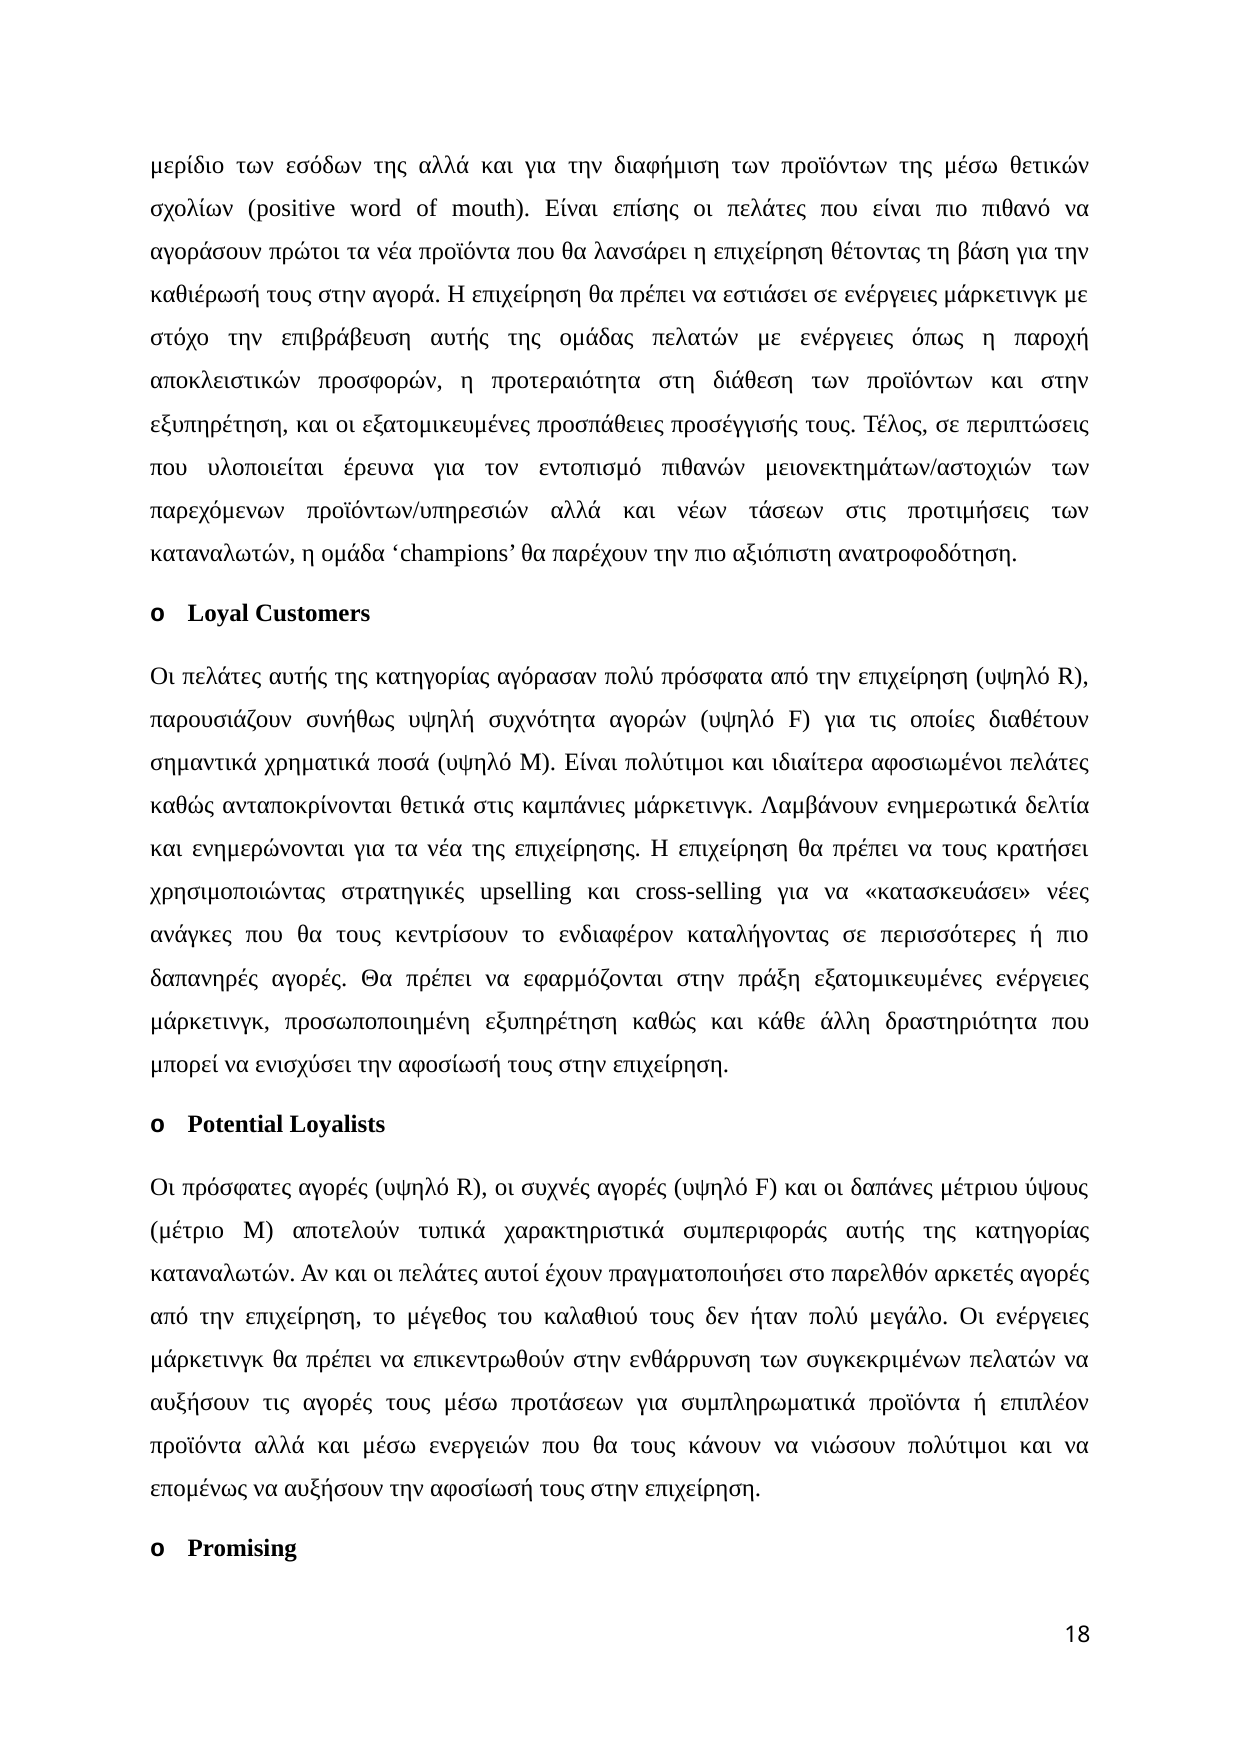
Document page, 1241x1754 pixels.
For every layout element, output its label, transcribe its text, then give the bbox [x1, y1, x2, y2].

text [150, 150, 1090, 567]
text Οι πρόσφατες αγορές (υψηλό R), οι συχνές αγορές (υψηλό F) και οι δαπάνες μέτριου ύψους (μέτριο M) αποτελούν τυπικά χαρακτηριστικά συμπεριφοράς αυτής της κατηγορίας καταναλωτών. Αν και οι πελάτες αυτοί έχουν πραγματοποιήσει στο παρελθόν αρκετές αγορές από την επιχείρηση, το μέγεθος του καλαθιού τους δεν ήταν πολύ μεγάλο. Οι ενέργειες μάρκετινγκ θα πρέπει να επικεντρωθούν στην ενθάρρυνση των συγκεκριμένων πελατών να αυξήσουν τις αγορές τους μέσω προτάσεων για συμπληρωματικά προϊόντα ή επιπλέον προϊόντα αλλά και μέσω ενεργειών που θα τους κάνουν να νιώσουν πολύτιμοι και να επομένως να αυξήσουν την αφοσίωσή τους στην επιχείρηση. [150, 1172, 1090, 1502]
list Loyal Customers [150, 598, 1090, 629]
text Οι πελάτες αυτής της κατηγορίας αγόρασαν πολύ πρόσφατα από την επιχείρηση (υψηλό R), παρουσιάζουν συνήθως υψηλή συχνότητα αγορών (υψηλό F) για τις οποίες διαθέτουν σημαντικά χρηματικά ποσά (υψηλό Μ). Είναι πολύτιμοι και ιδιαίτερα αφοσιωμένοι πελάτες καθώς ανταποκρίνονται θετικά στις καμπάνιες μάρκετινγκ. Λαμβάνουν ενημερωτικά δελτία και ενημερώνονται για τα νέα της επιχείρησης. Η επιχείρηση θα πρέπει να τους κρατήσει χρησιμοποιώντας στρατηγικές upselling και cross-selling για να «κατασκευάσει» νέες ανάγκες που θα τους κεντρίσουν το ενδιαφέρον καταλήγοντας σε περισσότερες ή πιο δαπανηρές αγορές. Θα πρέπει να εφαρμόζονται στην πράξη εξατομικευμένες ενέργειες μάρκετινγκ, προσωποποιημένη εξυπηρέτηση καθώς και κάθε άλλη δραστηριότητα που μπορεί να ενισχύσει την αφοσίωσή τους στην επιχείρηση. [150, 661, 1090, 1078]
list Potential Loyalists [150, 1109, 1090, 1139]
list Promising [150, 1533, 1090, 1564]
